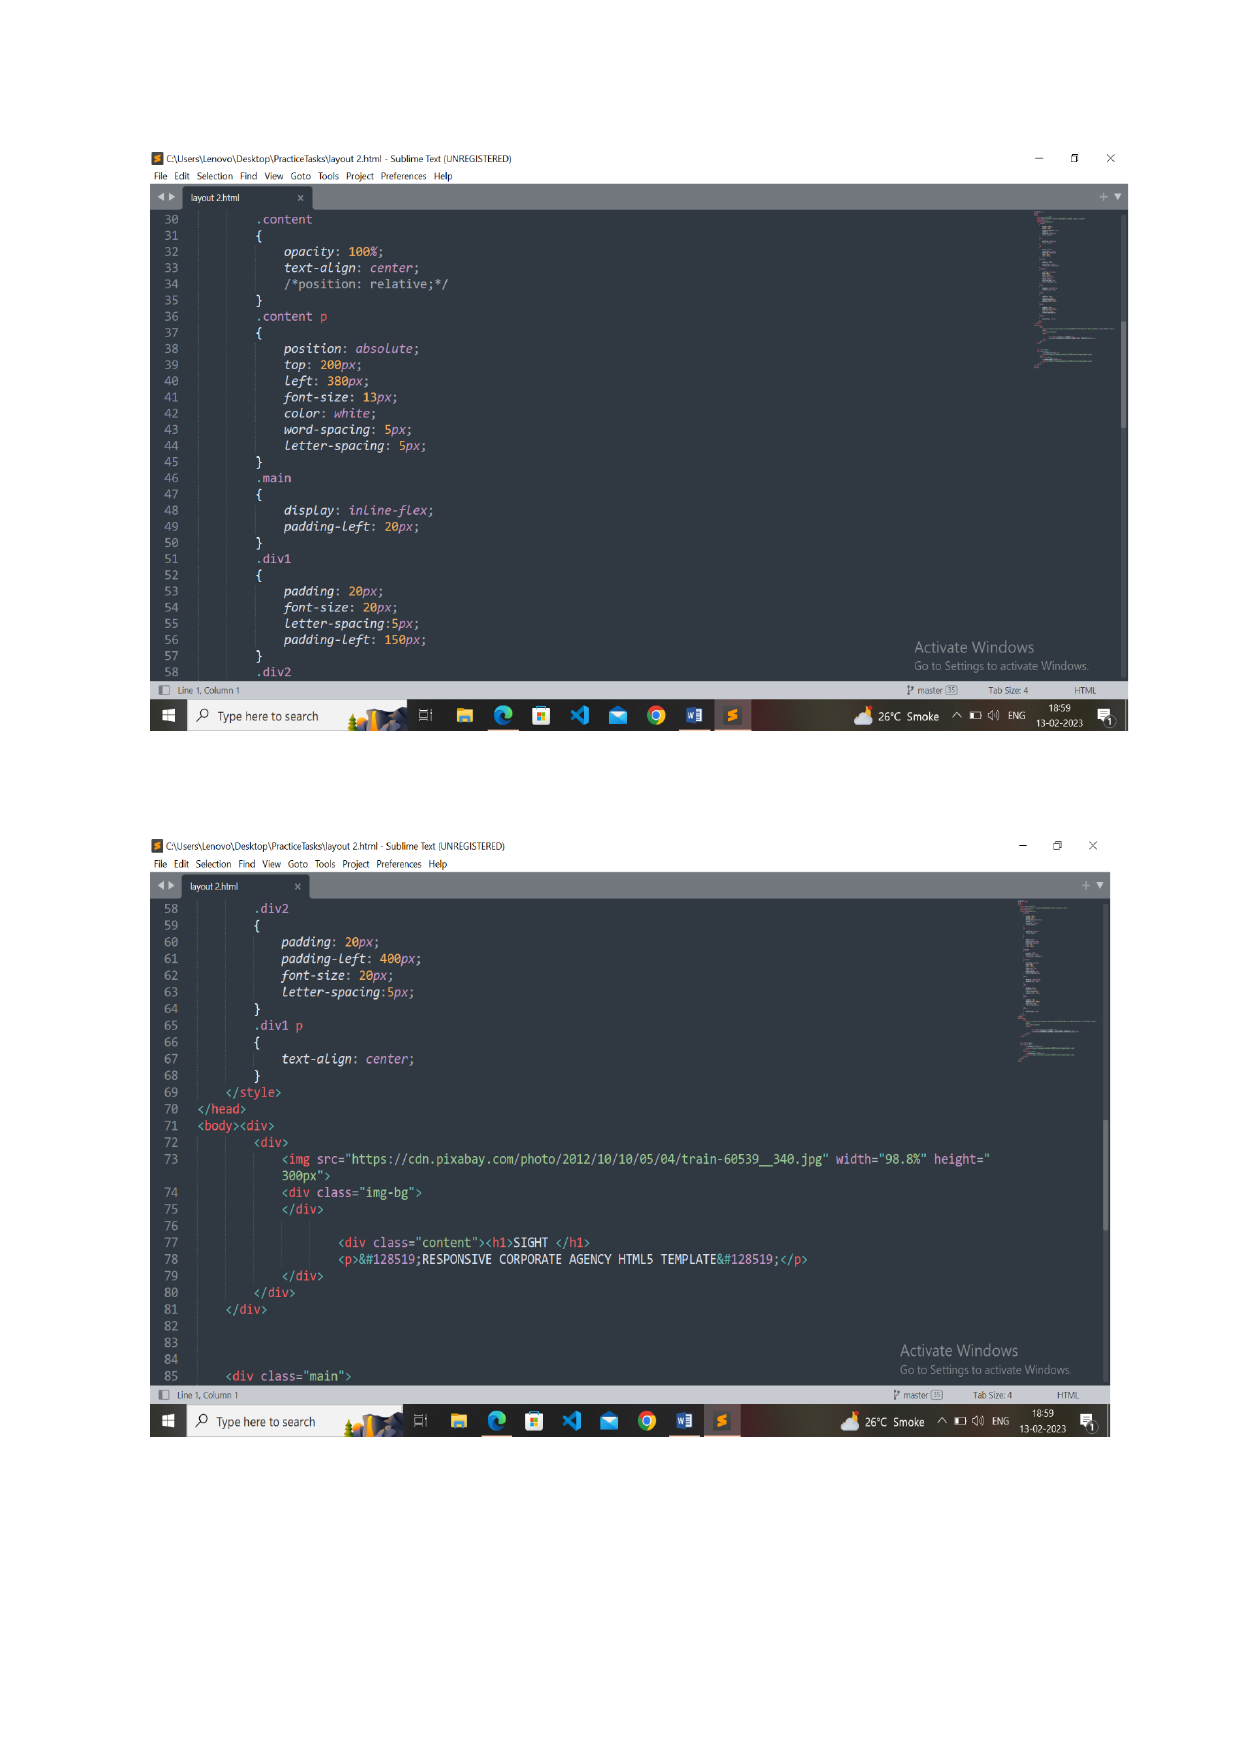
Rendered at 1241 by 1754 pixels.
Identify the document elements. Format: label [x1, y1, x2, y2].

picture [150, 150, 1129, 731]
picture [150, 836, 1110, 1437]
